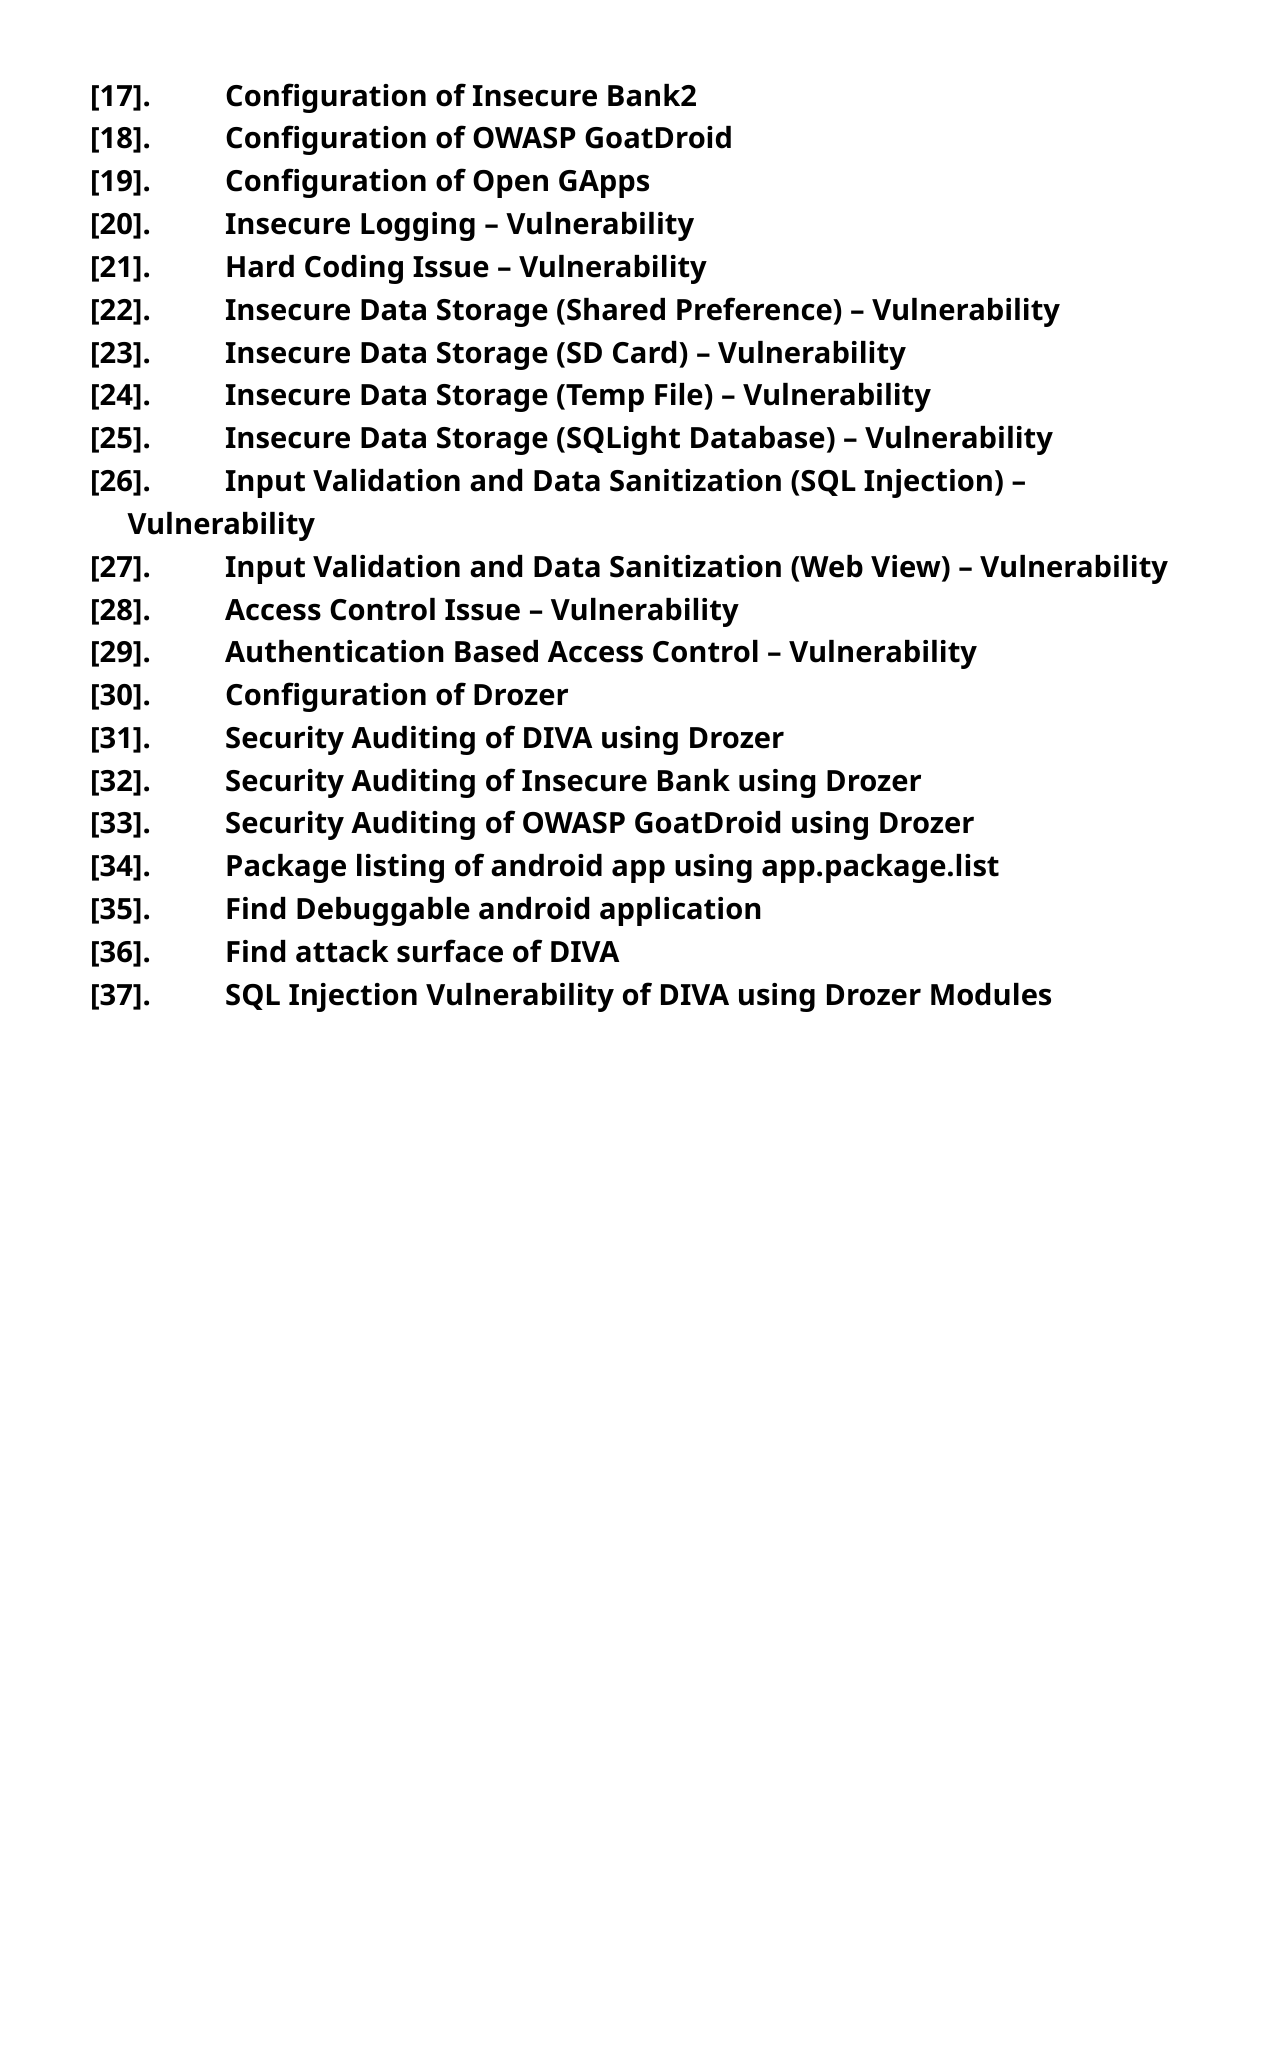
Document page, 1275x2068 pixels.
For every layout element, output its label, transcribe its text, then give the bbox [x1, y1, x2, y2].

list Insecure Data Storage (SD Card) – Vulnerability [90, 332, 1200, 372]
list Insecure Data Storage (SQLight Database) – Vulnerability [90, 417, 1200, 457]
list Configuration of OWASP GoatDroid [90, 118, 1200, 157]
list Security Auditing of DIVA using Drozer [90, 717, 1200, 757]
list Hard Coding Issue – Vulnerability [90, 246, 1200, 286]
list Insecure Logging – Vulnerability [90, 203, 1200, 243]
list Find attack surface of DIVA [90, 931, 1200, 971]
list Configuration of Open GApps [90, 161, 1200, 200]
list SQL Injection Vulnerability of DIVA using Drozer Modules [90, 974, 1200, 1014]
list Find Debuggable android application [90, 888, 1200, 928]
list Insecure Data Storage (Temp File) – Vulnerability [90, 375, 1200, 414]
list Security Auditing of Insecure Bank using Drozer [90, 760, 1200, 800]
list Input Validation and Data Sanitization (Web View) – Vulnerability [90, 546, 1200, 586]
list Configuration of Insecure Bank2 [90, 75, 1200, 115]
list Access Control Issue – Vulnerability [90, 589, 1200, 628]
list Authentication Based Access Control – Vulnerability [90, 632, 1200, 671]
list Security Auditing of OWASP GoatDroid using Drozer [90, 803, 1200, 842]
list Input Validation and Data Sanitization (SQL Injection) – Vulnerability [90, 460, 1200, 543]
list Configuration of Drozer [90, 674, 1200, 714]
list Insecure Data Storage (Shared Preference) – Vulnerability [90, 289, 1200, 329]
list Package listing of android app using app.package.list [90, 846, 1200, 885]
